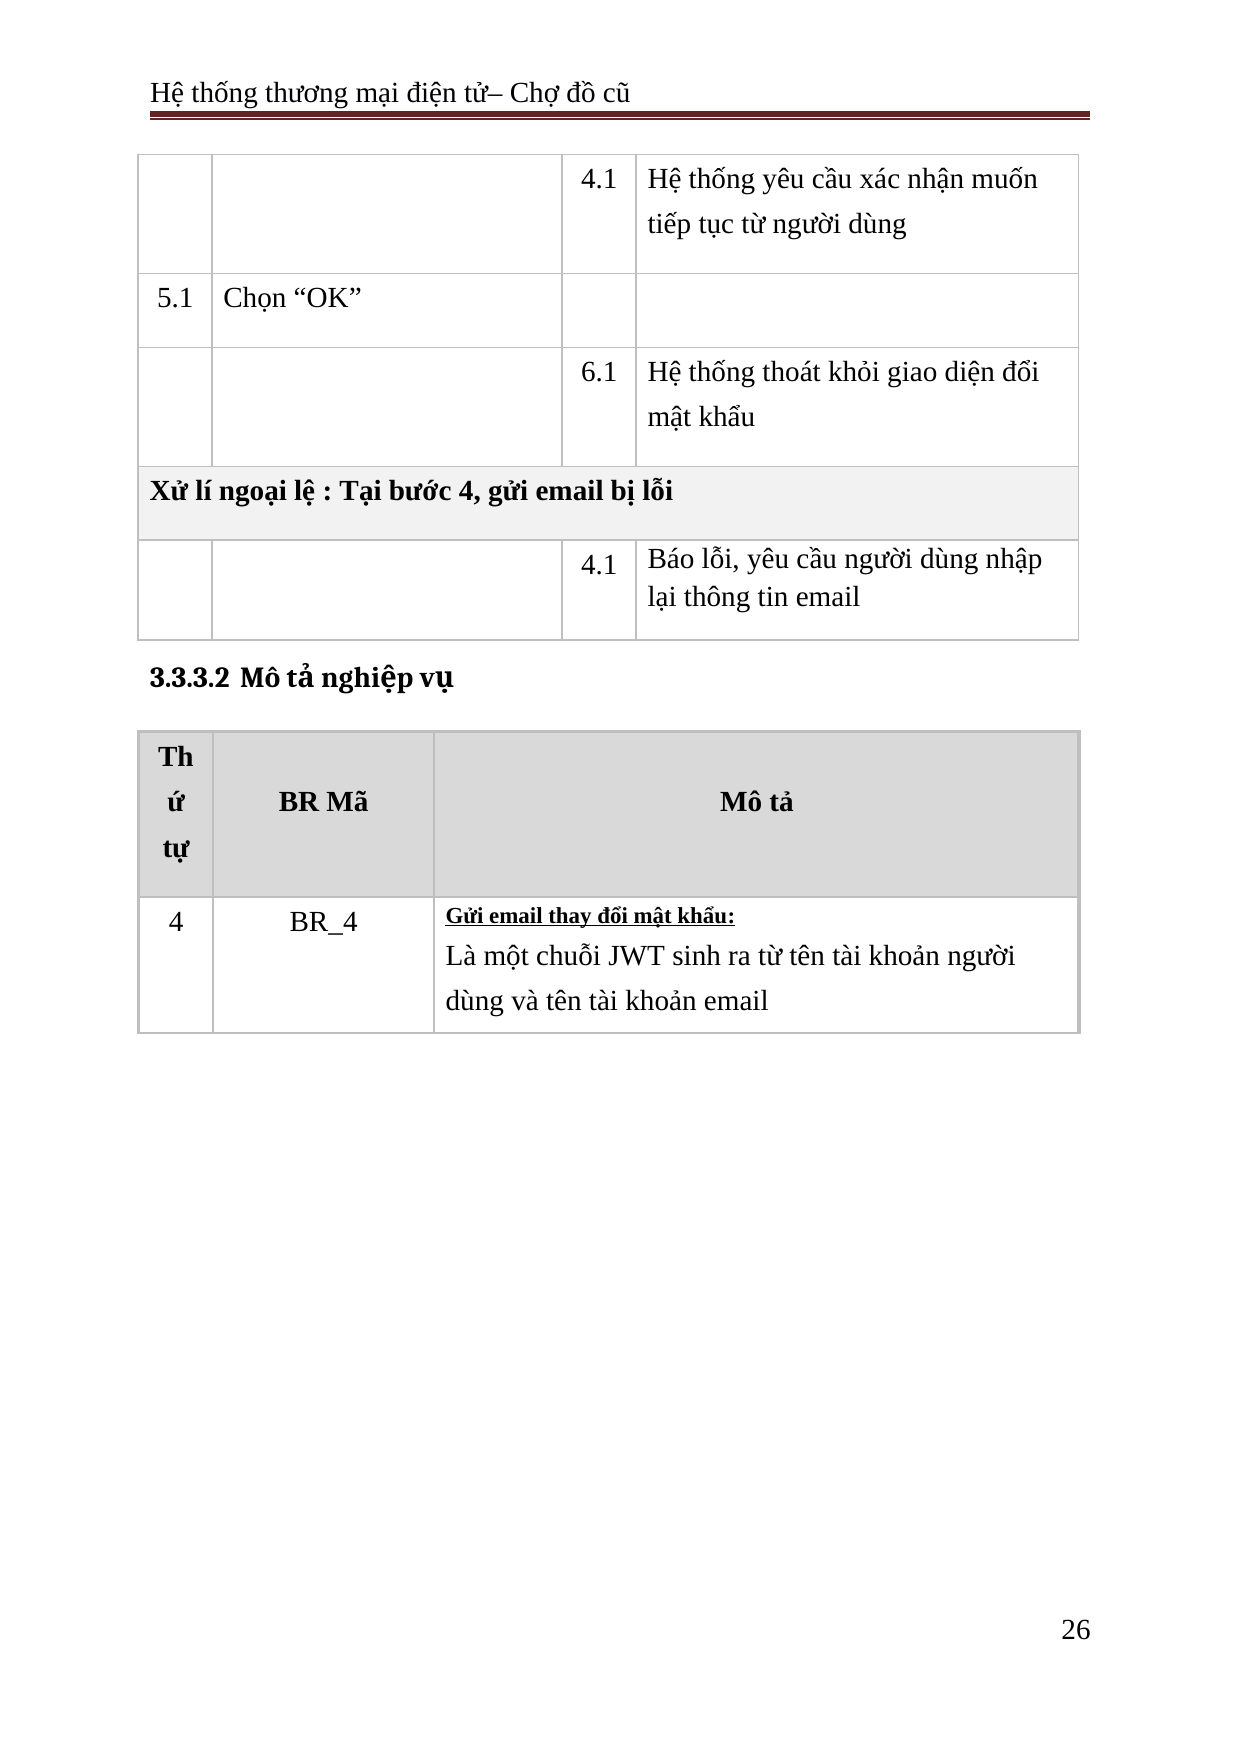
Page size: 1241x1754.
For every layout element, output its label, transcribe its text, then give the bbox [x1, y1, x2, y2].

table_cell 4 [140, 898, 212, 1032]
table_cell 4.1 [563, 541, 635, 639]
table_cell [637, 274, 1078, 346]
table_header Mô tả [435, 733, 1077, 896]
table_cell [139, 541, 211, 639]
table_cell 5.1 [139, 274, 211, 346]
table_cell 4.1 [563, 155, 635, 273]
table_cell Hệ thống thoát khỏi giao diện đổi mật khẩu [637, 348, 1078, 466]
table_cell [213, 348, 561, 466]
table_cell [213, 541, 561, 639]
table_cell [563, 274, 635, 346]
table_cell [139, 348, 211, 466]
table_cell Hệ thống yêu cầu xác nhận muốn tiếp tục từ người dùng [637, 155, 1078, 273]
table_cell Chọn “OK” [213, 274, 561, 346]
table_cell Xử lí ngoại lệ : Tại bước 4, gửi email bị lỗi [139, 467, 1078, 539]
table_cell 6.1 [563, 348, 635, 466]
table_cell BR_4 [214, 898, 433, 1032]
subtitle Mô tả nghiệp vụ [150, 661, 1090, 695]
table_header BR Mã [214, 733, 433, 896]
table_header Thứ tự [140, 733, 212, 896]
table_cell [213, 155, 561, 273]
table_cell Báo lỗi, yêu cầu người dùng nhập lại thông tin email [637, 541, 1078, 639]
table_cell Gửi email thay đổi mật khẩu: Là một chuỗi JWT sinh ra từ tên tài khoản người dùng và tên tài khoản email [435, 898, 1077, 1032]
table_cell [139, 155, 211, 273]
